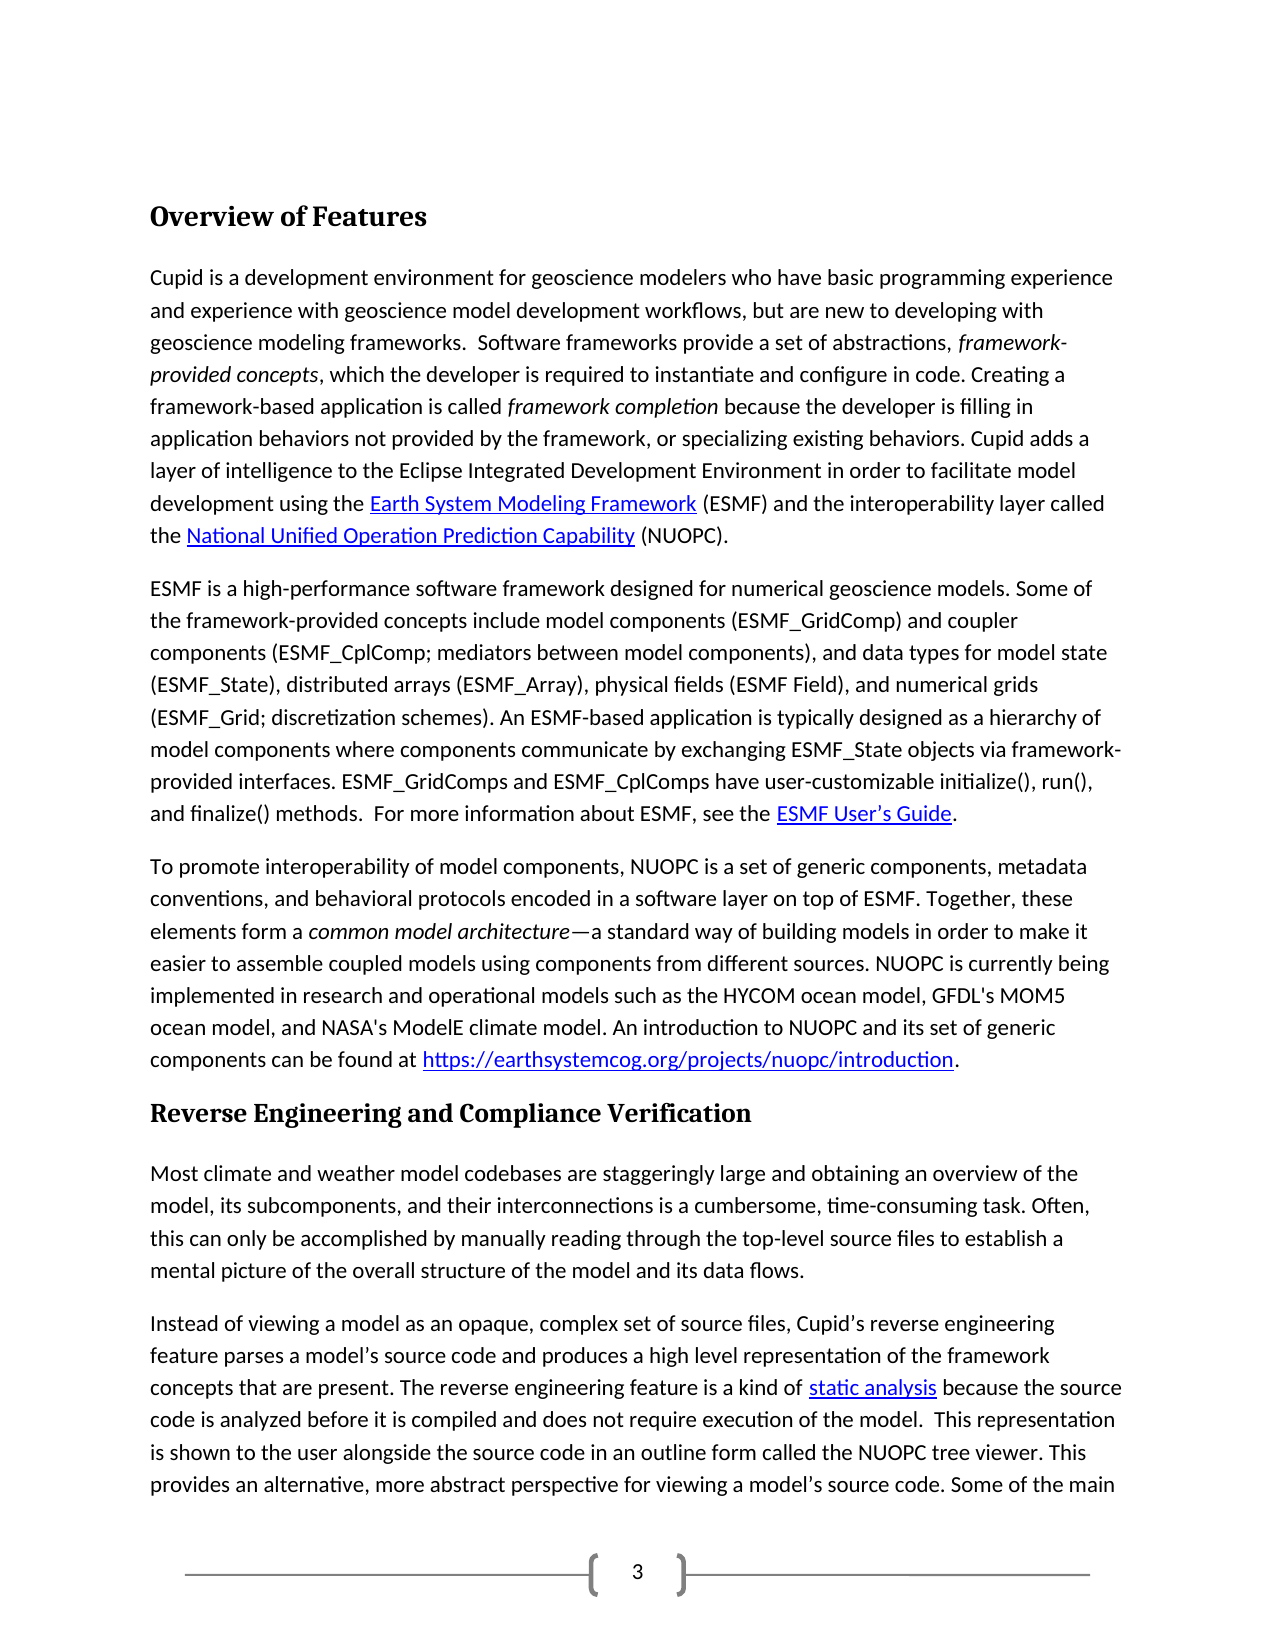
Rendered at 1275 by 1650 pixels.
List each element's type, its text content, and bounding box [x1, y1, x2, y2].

text ESMF is a high-performance software framework designed for numerical geoscience models. Some of the framework-provided concepts include model components (ESMF_GridComp) and coupler components (ESMF_CplComp; mediators between model components), and data types for model state (ESMF_State), distributed arrays (ESMF_Array), physical fields (ESMF Field), and numerical grids (ESMF_Grid; discretization schemes). An ESMF-based application is typically designed as a hierarchy of model components where components communicate by exchanging ESMF_State objects via framework-provided interfaces. ESMF_GridComps and ESMF_CplComps have user-customizable initialize(), run(), and finalize() methods. For more information about ESMF, see the ESMF User’s Guide. [150, 574, 1125, 827]
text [150, 1309, 1125, 1498]
text Most climate and weather model codebases are staggeringly large and obtaining an overview of the model, its subcomponents, and their interconnections is a cumbersome, time-consuming task. Often, this can only be accomplished by manually reading through the top-level source files to establish a mental picture of the overall structure of the model and its data flows. [150, 1159, 1125, 1284]
subtitle Reverse Engineering and Compliance Verification [150, 1098, 1125, 1130]
text Cupid is a development environment for geoscience modelers who have basic programming experience and experience with geoscience model development workflows, but are new to developing with geoscience modeling frameworks. Software frameworks provide a set of abstractions, framework-provided concepts, which the developer is required to instantiate and configure in code. Creating a framework-based application is called framework completion because the developer is filling in application behaviors not provided by the framework, or specializing existing behaviors. Cupid adds a layer of intelligence to the Eclipse Integrated Development Environment in order to facilitate model development using the Earth System Modeling Framework (ESMF) and the interoperability layer called the National Unified Operation Prediction Capability (NUOPC). [150, 263, 1125, 549]
subtitle Overview of Features [150, 200, 1125, 233]
text To promote interoperability of model components, NUOPC is a set of generic components, metadata conventions, and behavioral protocols encoded in a software layer on top of ESMF. Together, these elements form a common model architecture—a standard way of building models in order to make it easier to assemble coupled models using components from different sources. NUOPC is currently being implemented in research and operational models such as the HYCOM ocean model, GFDL's MOM5 ocean model, and NASA's ModelE climate model. An introduction to NUOPC and its set of generic components can be found at https://earthsystemcog.org/projects/nuopc/introduction. [150, 852, 1125, 1073]
